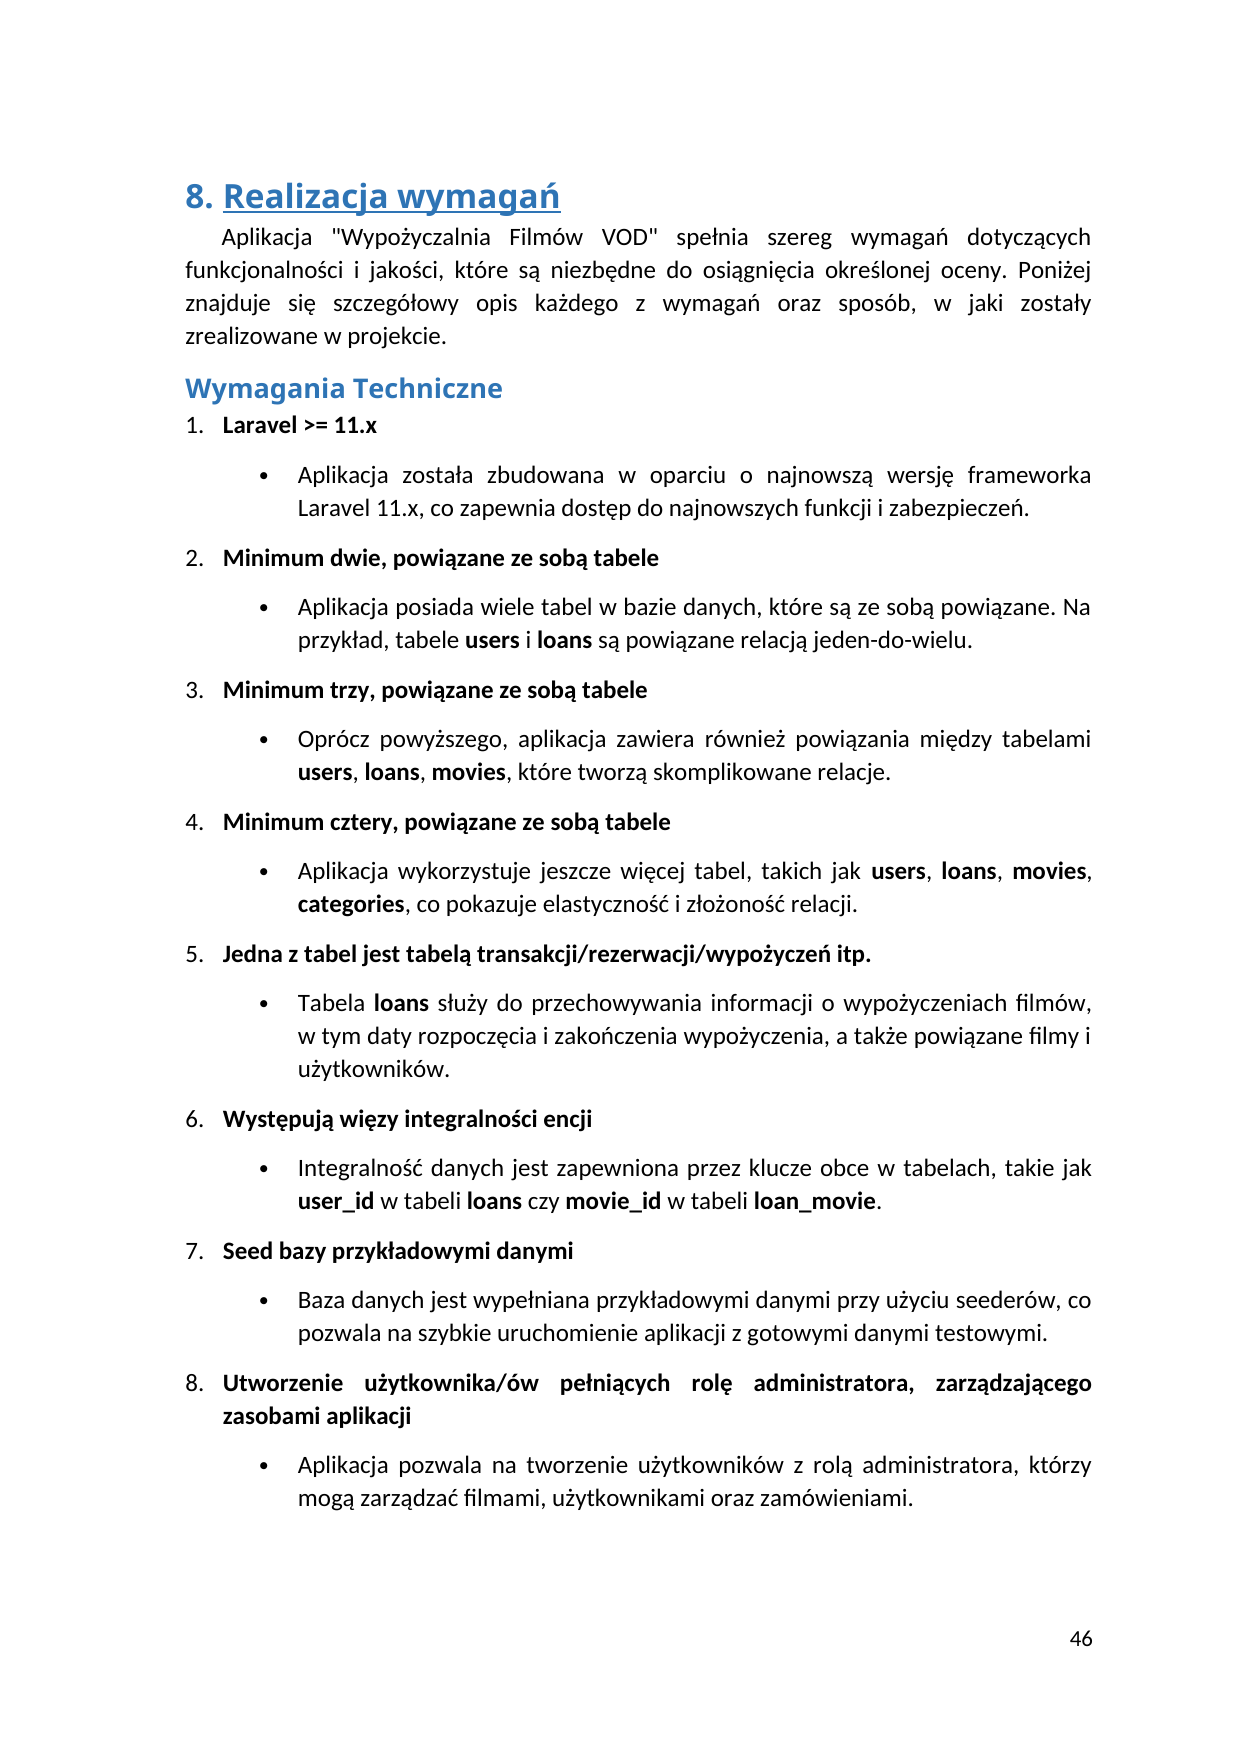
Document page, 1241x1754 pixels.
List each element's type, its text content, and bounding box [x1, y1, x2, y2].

list Aplikacja wykorzystuje jeszcze więcej tabel, takich jak users, loans, movies, categories, co pokazuje elastyczność i złożoność relacji. [260, 856, 1093, 919]
list Występują więzy integralności encji [185, 1103, 1093, 1133]
list Minimum cztery, powiązane ze sobą tabele [185, 806, 1093, 836]
list Integralność danych jest zapewniona przez klucze obce w tabelach, takie jak user_id w tabeli loans czy movie_id w tabeli loan_movie. [260, 1153, 1093, 1216]
list Minimum dwie, powiązane ze sobą tabele [185, 542, 1093, 572]
list Jedna z tabel jest tabelą transakcji/rezerwacji/wypożyczeń itp. [185, 938, 1093, 968]
list Laravel >= 11.x [185, 410, 1093, 440]
list Aplikacja została zbudowana w oparciu o najnowszą wersję frameworka Laravel 11.x, co zapewnia dostęp do najnowszych funkcji i zabezpieczeń. [260, 459, 1093, 523]
list Minimum trzy, powiązane ze sobą tabele [185, 674, 1093, 704]
subtitle Wymagania Techniczne [148, 370, 1093, 407]
list Baza danych jest wypełniana przykładowymi danymi przy użyciu seederów, co pozwala na szybkie uruchomienie aplikacji z gotowymi danymi testowymi. [260, 1285, 1093, 1348]
list Tabela loans służy do przechowywania informacji o wypożyczeniach filmów, w tym daty rozpoczęcia i zakończenia wypożyczenia, a także powiązane filmy i użytkowników. [260, 988, 1093, 1084]
subtitle Realizacja wymagań [185, 173, 1093, 218]
list Aplikacja posiada wiele tabel w bazie danych, które są ze sobą powiązane. Na przykład, tabele users i loans są powiązane relacją jeden-do-wielu. [260, 591, 1093, 655]
list Aplikacja pozwala na tworzenie użytkowników z rolą administratora, którzy mogą zarządzać filmami, użytkownikami oraz zamówieniami. [260, 1450, 1093, 1513]
list Seed bazy przykładowymi danymi [185, 1235, 1093, 1266]
text Aplikacja "Wypożyczalnia Filmów VOD" spełnia szereg wymagań dotyczących funkcjonalności i jakości, które są niezbędne do osiągnięcia określonej oceny. Poniżej znajduje się szczegółowy opis każdego z wymagań oraz sposób, w jaki zostały zrealizowane w projekcie. [185, 222, 1093, 351]
list Oprócz powyższego, aplikacja zawiera również powiązania między tabelami users, loans, movies, które tworzą skomplikowane relacje. [260, 723, 1093, 787]
list Utworzenie użytkownika/ów pełniących rolę administratora, zarządzającego zasobami aplikacji [185, 1367, 1093, 1431]
